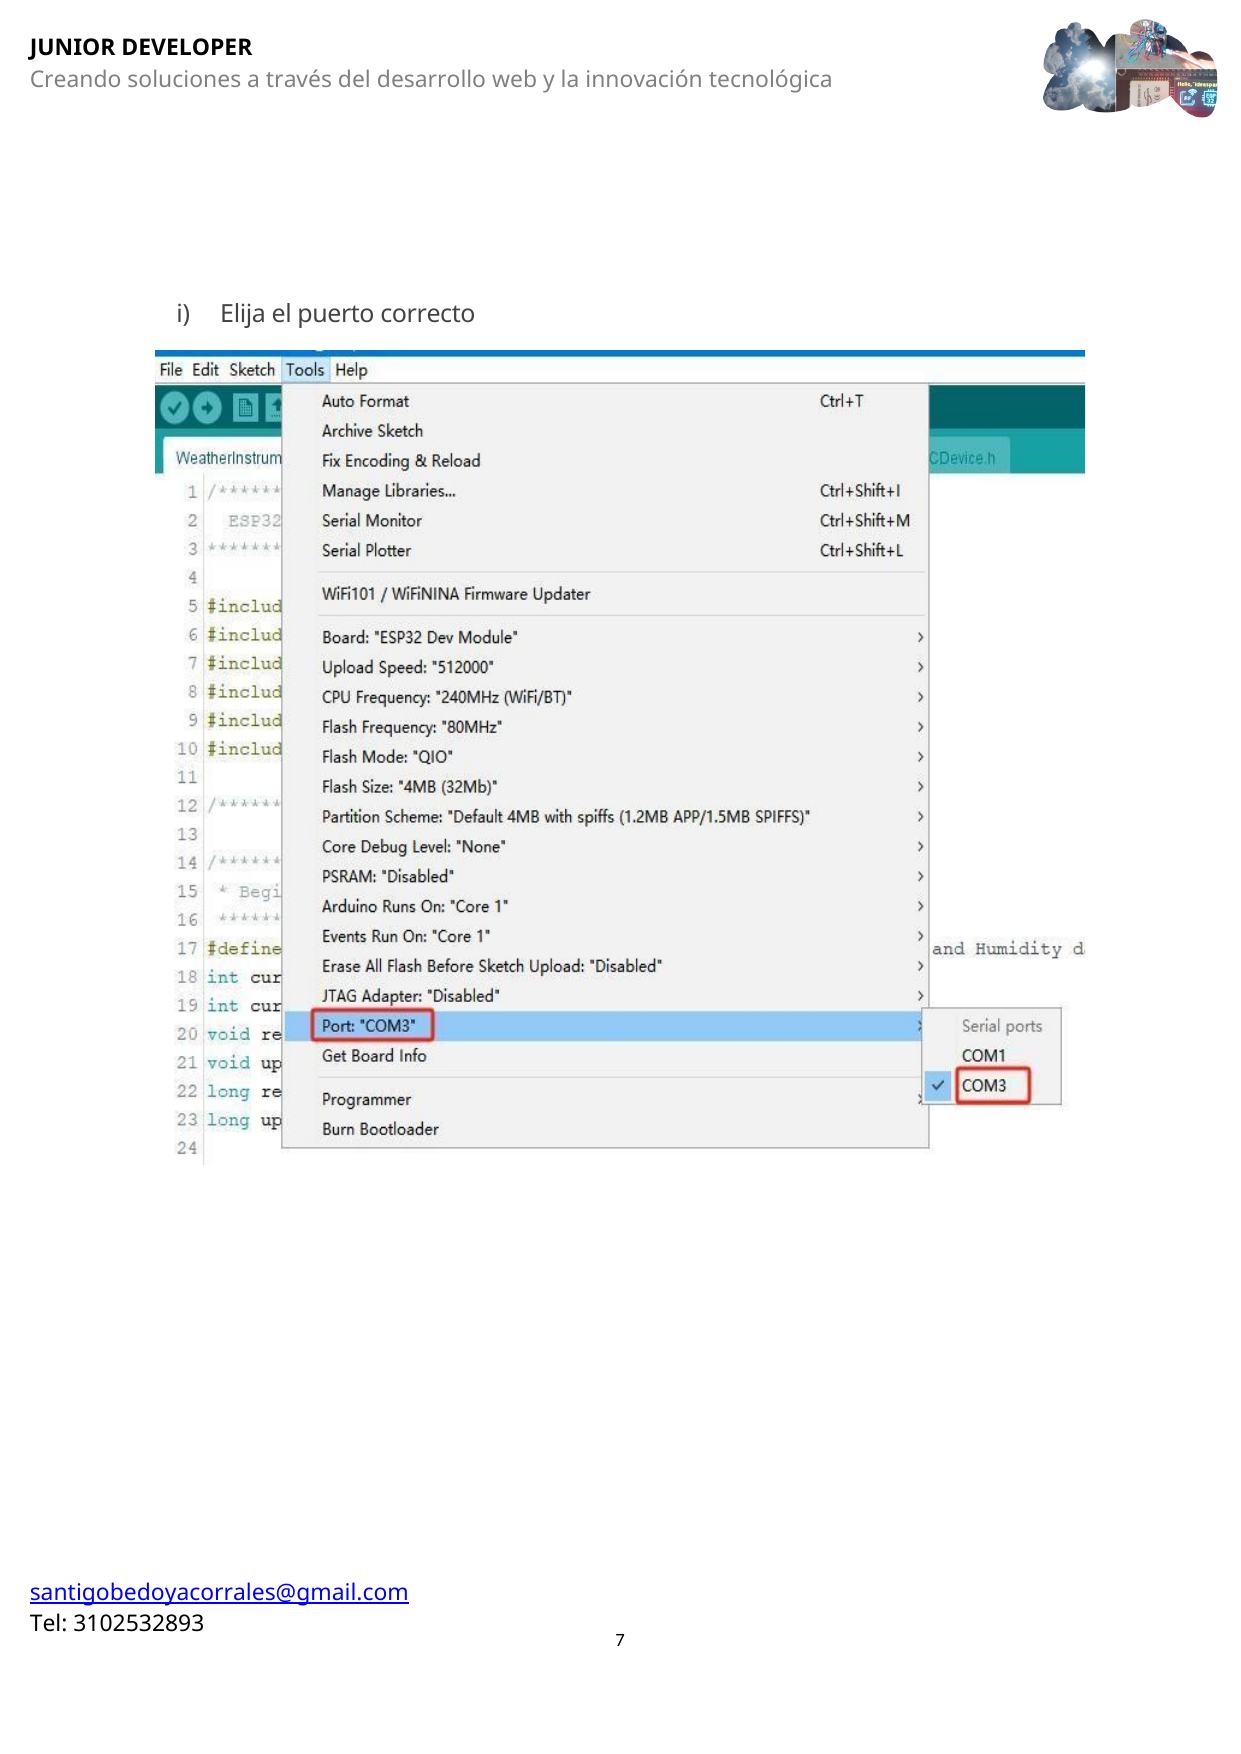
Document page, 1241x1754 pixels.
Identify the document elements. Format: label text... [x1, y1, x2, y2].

list Elija el puerto correcto [176, 296, 1196, 330]
picture [155, 350, 1085, 1165]
picture [1043, 19, 1218, 118]
